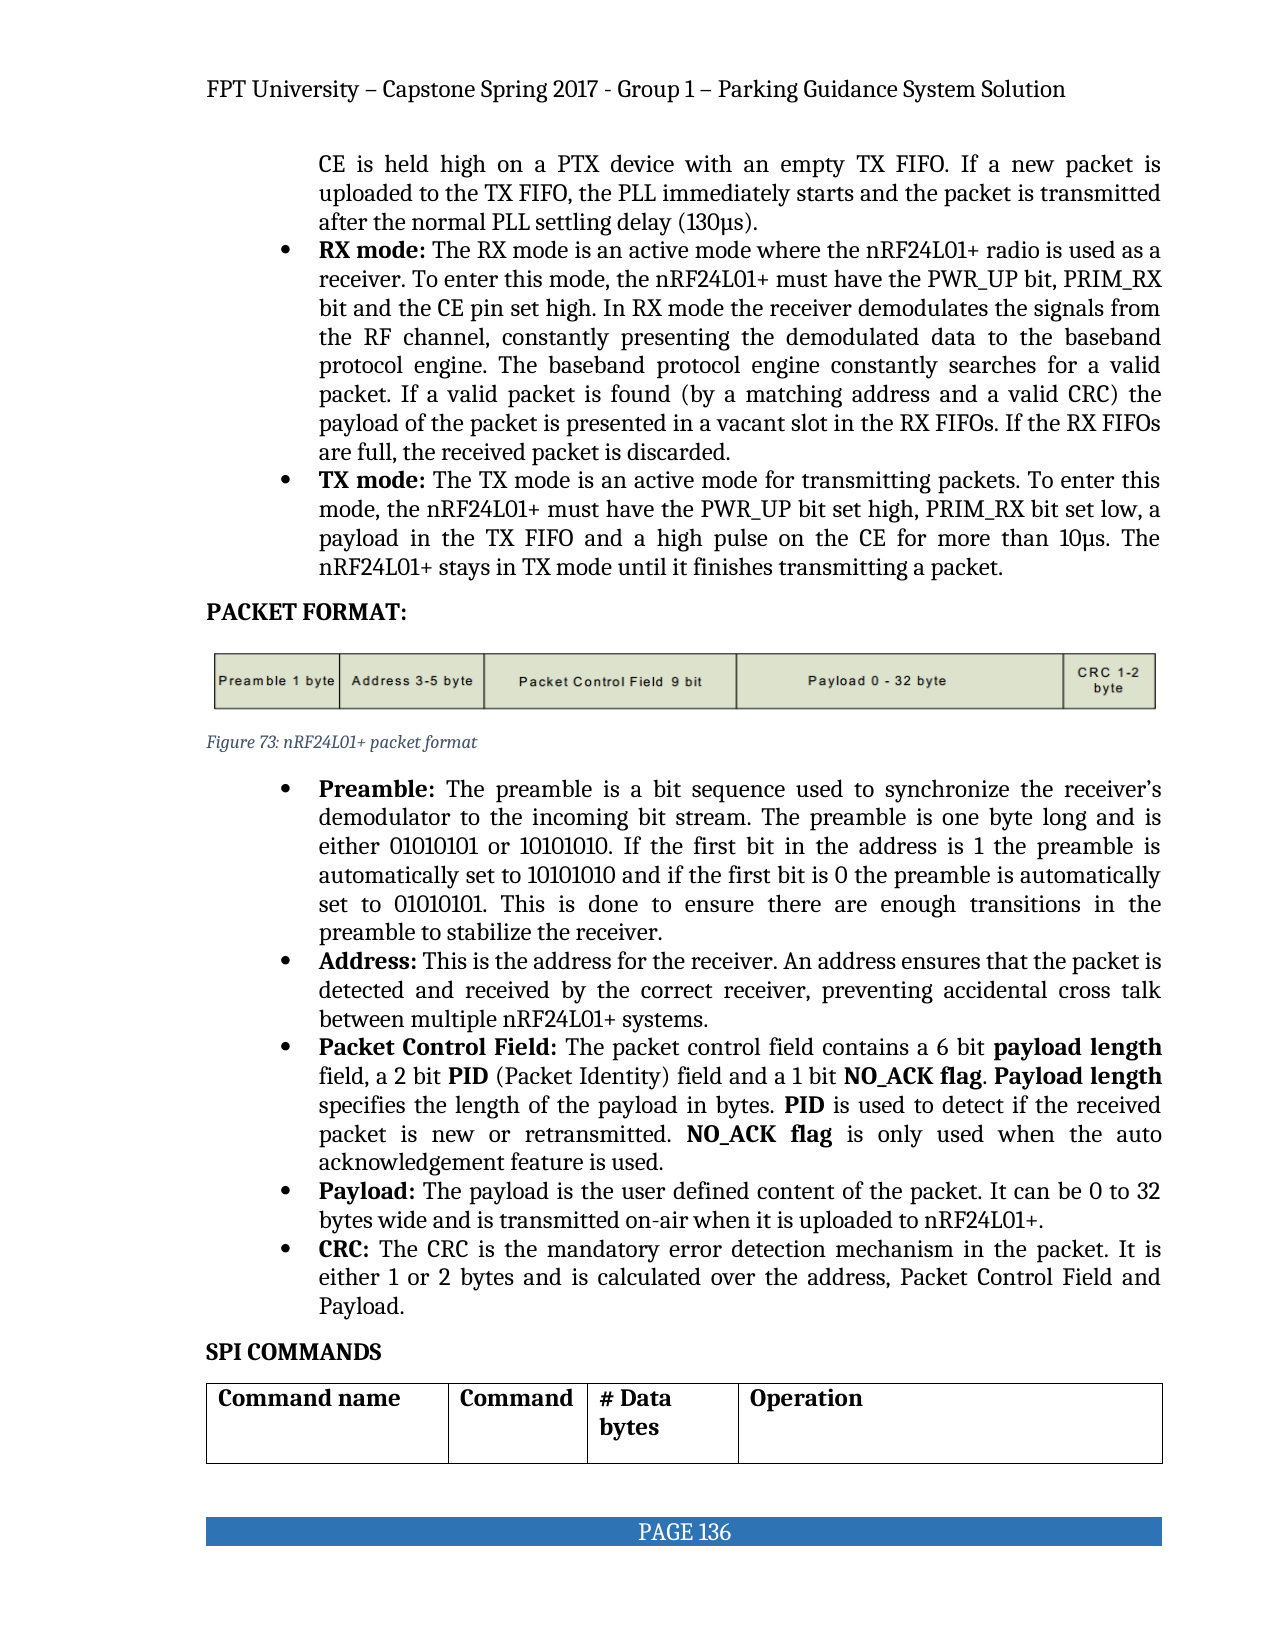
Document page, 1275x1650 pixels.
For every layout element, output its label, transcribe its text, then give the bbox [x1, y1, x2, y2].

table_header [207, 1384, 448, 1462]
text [281, 150, 1162, 236]
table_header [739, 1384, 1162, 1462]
text Address: This is the address for the receiver. An address ensures that the packet is detected and received by the correct receiver, preventing accidental cross talk between multiple nRF24L01+ systems. [281, 947, 1162, 1033]
text SPI COMMANDS [206, 1337, 1162, 1366]
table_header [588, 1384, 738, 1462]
text RX mode: The RX mode is an active mode where the nRF24L01+ radio is used as a receiver. To enter this mode, the nRF24L01+ must have the PWR_UP bit, PRIM_RX bit and the CE pin set high. In RX mode the receiver demodulates the signals from the RF channel, constantly presenting the demodulated data to the baseband protocol engine. The baseband protocol engine constantly searches for a valid packet. If a valid packet is found (by a matching address and a valid CRC) the payload of the packet is presented in a vacant slot in the RX FIFOs. If the RX FIFOs are full, the received packet is discarded. [281, 236, 1162, 466]
text Preamble: The preamble is a bit sequence used to synchronize the receiver’s demodulator to the incoming bit stream. The preamble is one byte long and is either 01010101 or 10101010. If the first bit in the address is 1 the preamble is automatically set to 10101010 and if the first bit is 0 the preamble is automatically set to 01010101. This is done to ensure there are enough transitions in the preamble to stabilize the receiver. [281, 774, 1162, 947]
text TX mode: The TX mode is an active mode for transmitting packets. To enter this mode, the nRF24L01+ must have the PWR_UP bit set high, PRIM_RX bit set low, a payload in the TX FIFO and a high pulse on the CE for more than 10µs. The nRF24L01+ stays in TX mode until it finishes transmitting a packet. [281, 466, 1162, 581]
text PACKET FORMAT: [206, 598, 1162, 627]
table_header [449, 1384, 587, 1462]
text CRC: The CRC is the mandatory error detection mechanism in the packet. It is either 1 or 2 bytes and is calculated over the address, Packet Control Field and Payload. [281, 1234, 1162, 1321]
text Packet Control Field: The packet control field contains a 6 bit payload length field, a 2 bit PID (Packet Identity) field and a 1 bit NO_ACK flag. Payload length specifies the length of the payload in bytes. PID is used to detect if the received packet is new or retransmitted. NO_ACK flag is only used when the auto acknowledgement feature is used. [281, 1033, 1162, 1177]
picture [206, 643, 1163, 716]
text Payload: The payload is the user defined content of the packet. It can be 0 to 32 bytes wide and is transmitted on-air when it is uploaded to nRF24L01+. [281, 1177, 1162, 1234]
